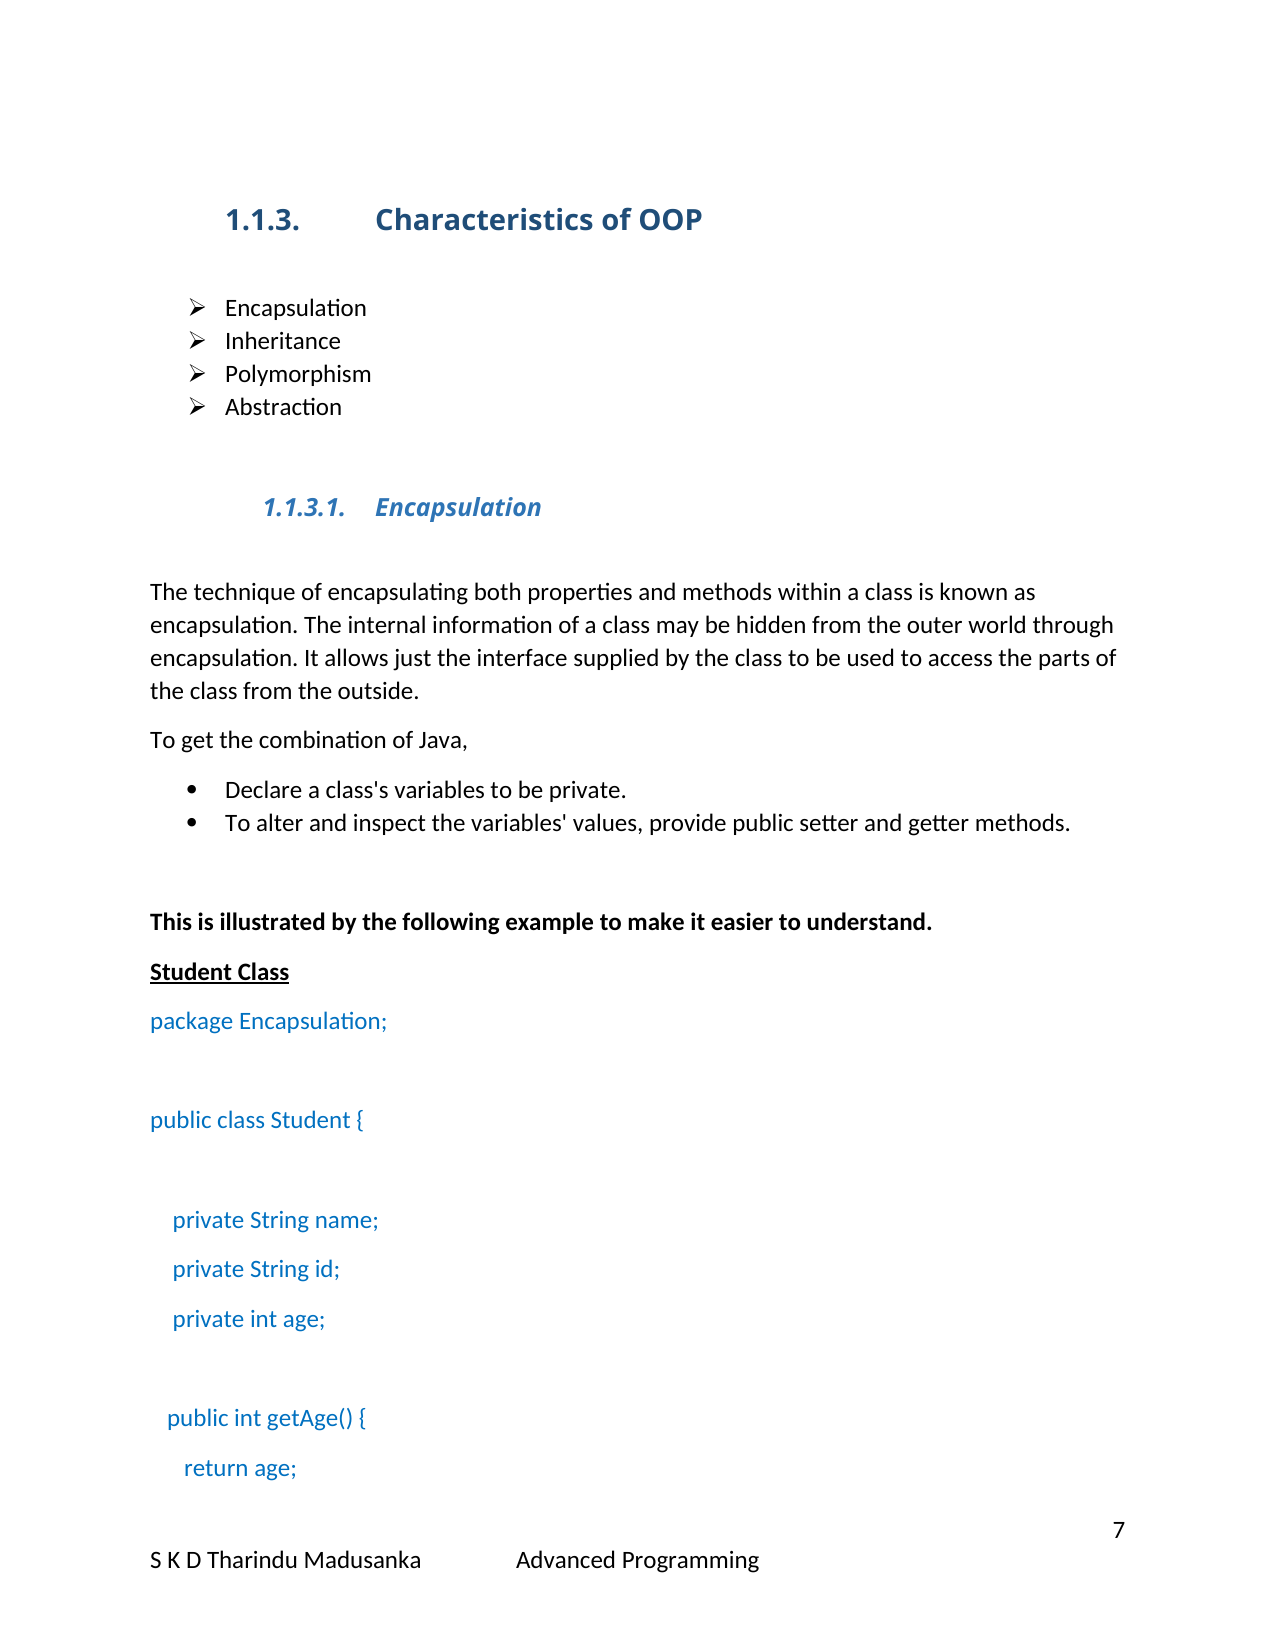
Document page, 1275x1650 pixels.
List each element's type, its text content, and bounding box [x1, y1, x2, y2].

text return age; [150, 1452, 1125, 1482]
text private String name; [150, 1204, 1125, 1234]
list Polymorphism [187, 358, 1125, 388]
list Declare a class's variables to be private. [187, 774, 1125, 805]
list Abstraction [187, 391, 1125, 421]
text private int age; [150, 1303, 1125, 1333]
list Encapsulation [187, 292, 1125, 322]
text Student Class [150, 956, 1125, 986]
text private String id; [150, 1253, 1125, 1284]
subtitle Characteristics of OOP [225, 199, 1125, 239]
text To get the combination of Java, [150, 724, 1125, 755]
text package Encapsulation; [150, 1005, 1125, 1036]
text public class Student { [150, 1104, 1125, 1135]
subtitle Encapsulation [262, 490, 1125, 524]
text public int getAge() { [150, 1402, 1125, 1433]
list Inheritance [187, 325, 1125, 355]
list To alter and inspect the variables' values, provide public setter and getter methods. [187, 807, 1125, 838]
text The technique of encapsulating both properties and methods within a class is known as encapsulation. The internal information of a class may be hidden from the outer world through encapsulation. It allows just the interface supplied by the class to be used to access the parts of the class from the outside. [150, 576, 1125, 706]
text This is illustrated by the following example to make it easier to understand. [150, 906, 1125, 937]
